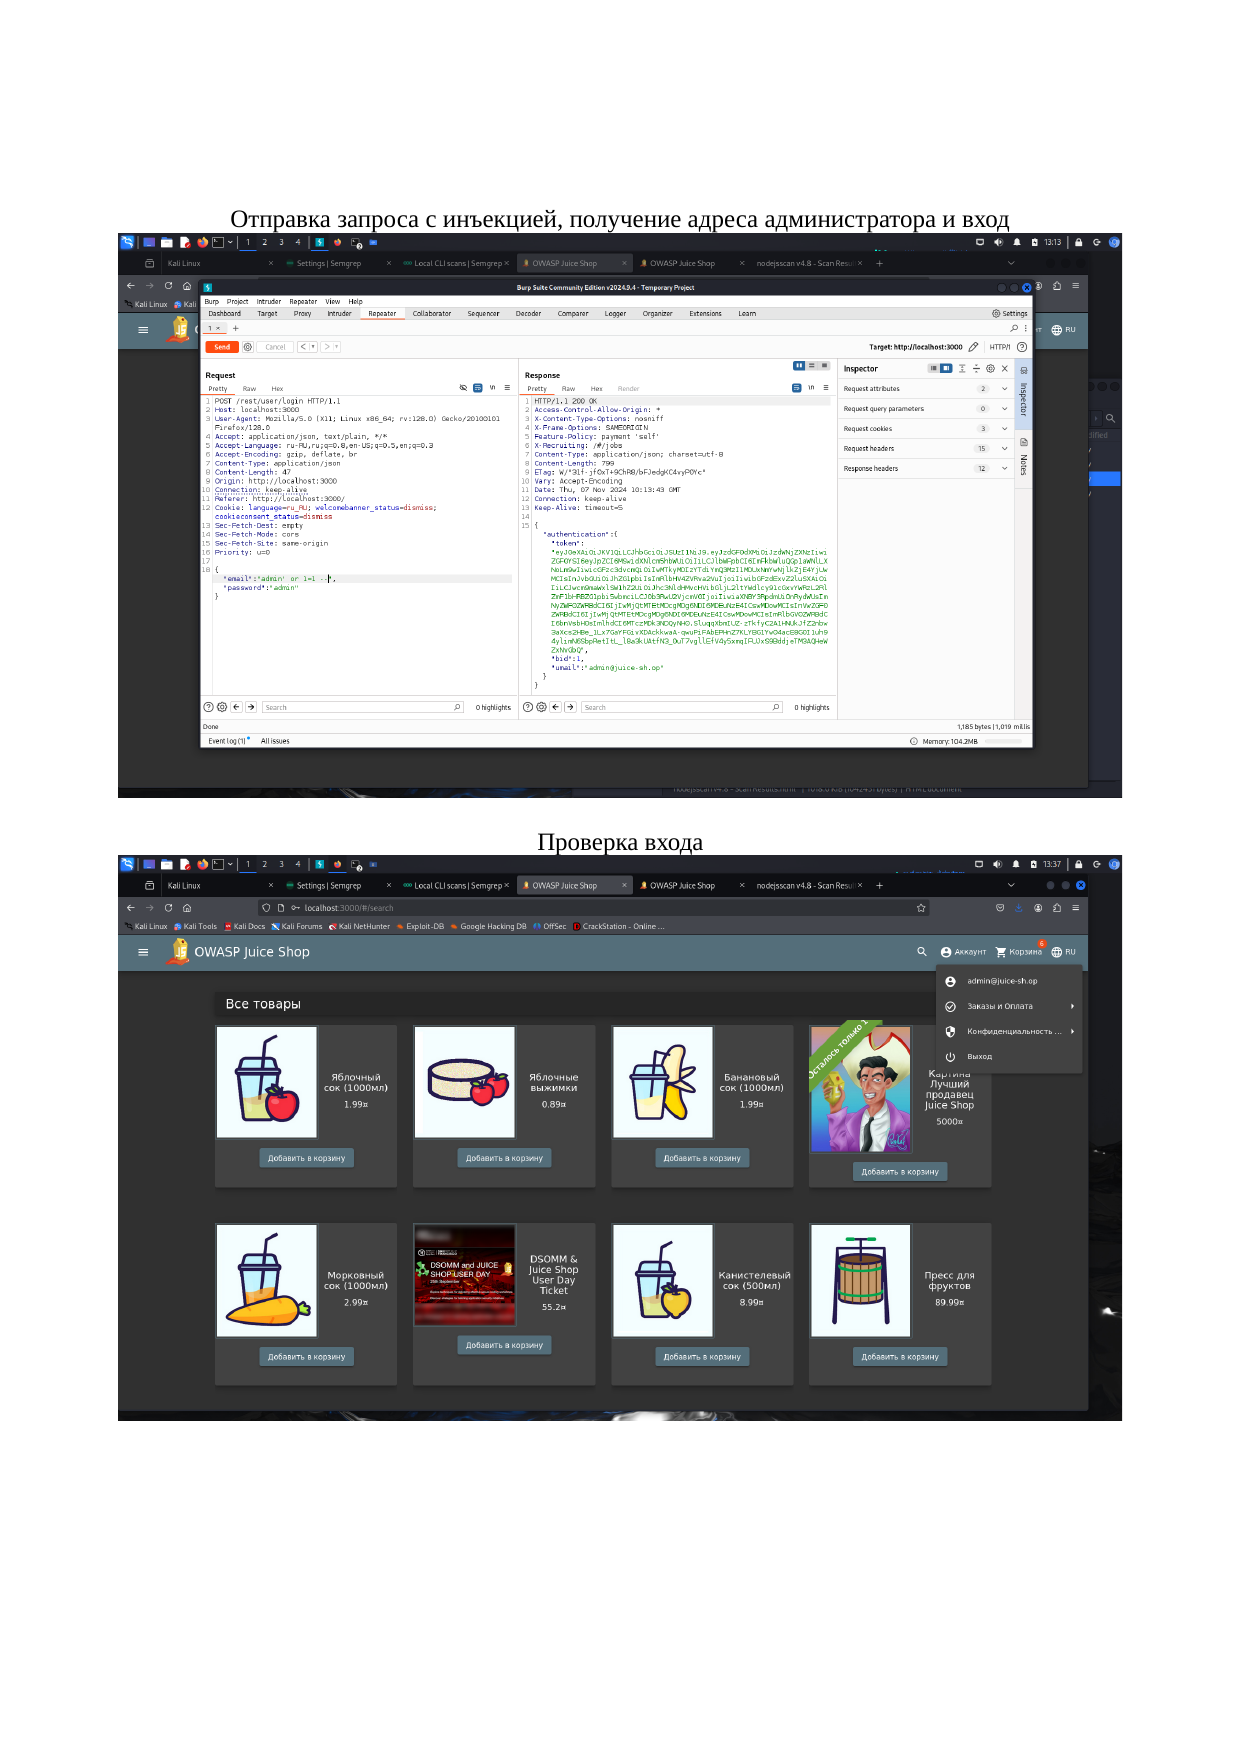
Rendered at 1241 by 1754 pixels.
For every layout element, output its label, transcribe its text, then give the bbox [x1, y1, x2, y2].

picture [118, 233, 1123, 798]
picture [118, 855, 1123, 1421]
text Отправка запроса с инъекцией, получение адреса администратора и вход [118, 204, 1122, 233]
text Проверка входа [118, 827, 1122, 855]
